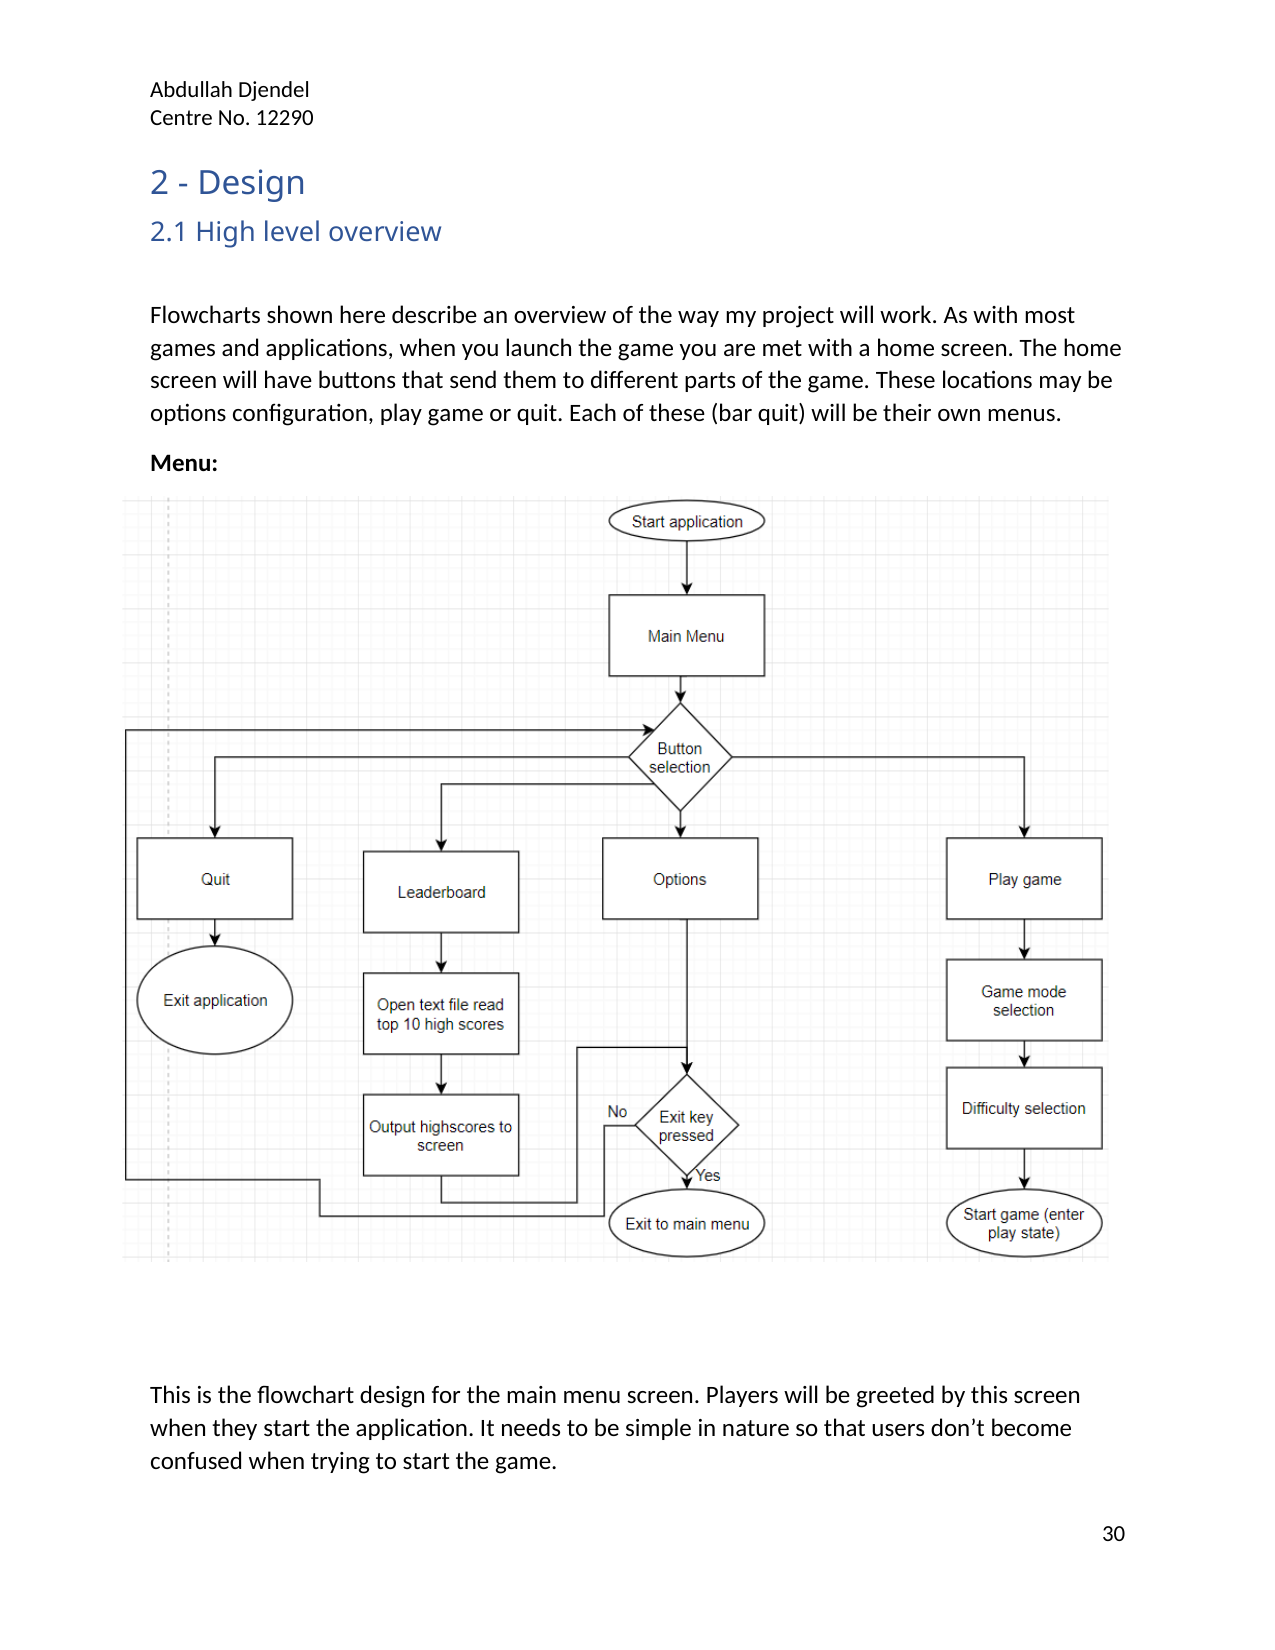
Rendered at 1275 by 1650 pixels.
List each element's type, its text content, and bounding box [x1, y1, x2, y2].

text Menu: [150, 447, 1125, 478]
subtitle 2 - Design [150, 159, 1125, 204]
text This is the flowchart design for the main menu screen. Players will be greeted by this screen when they start the application. It needs to be simple in nature so that users don’t become confused when trying to start the game. [150, 1379, 1125, 1476]
picture [122, 496, 1109, 1262]
subtitle 2.1 High level overview [150, 212, 1125, 249]
text Flowcharts shown here describe an overview of the way my project will work. As with most games and applications, when you launch the game you are met with a home screen. The home screen will have buttons that send them to different parts of the game. These locations may be options configuration, play game or quit. Each of these (bar quit) will be their own menus. [150, 299, 1125, 428]
